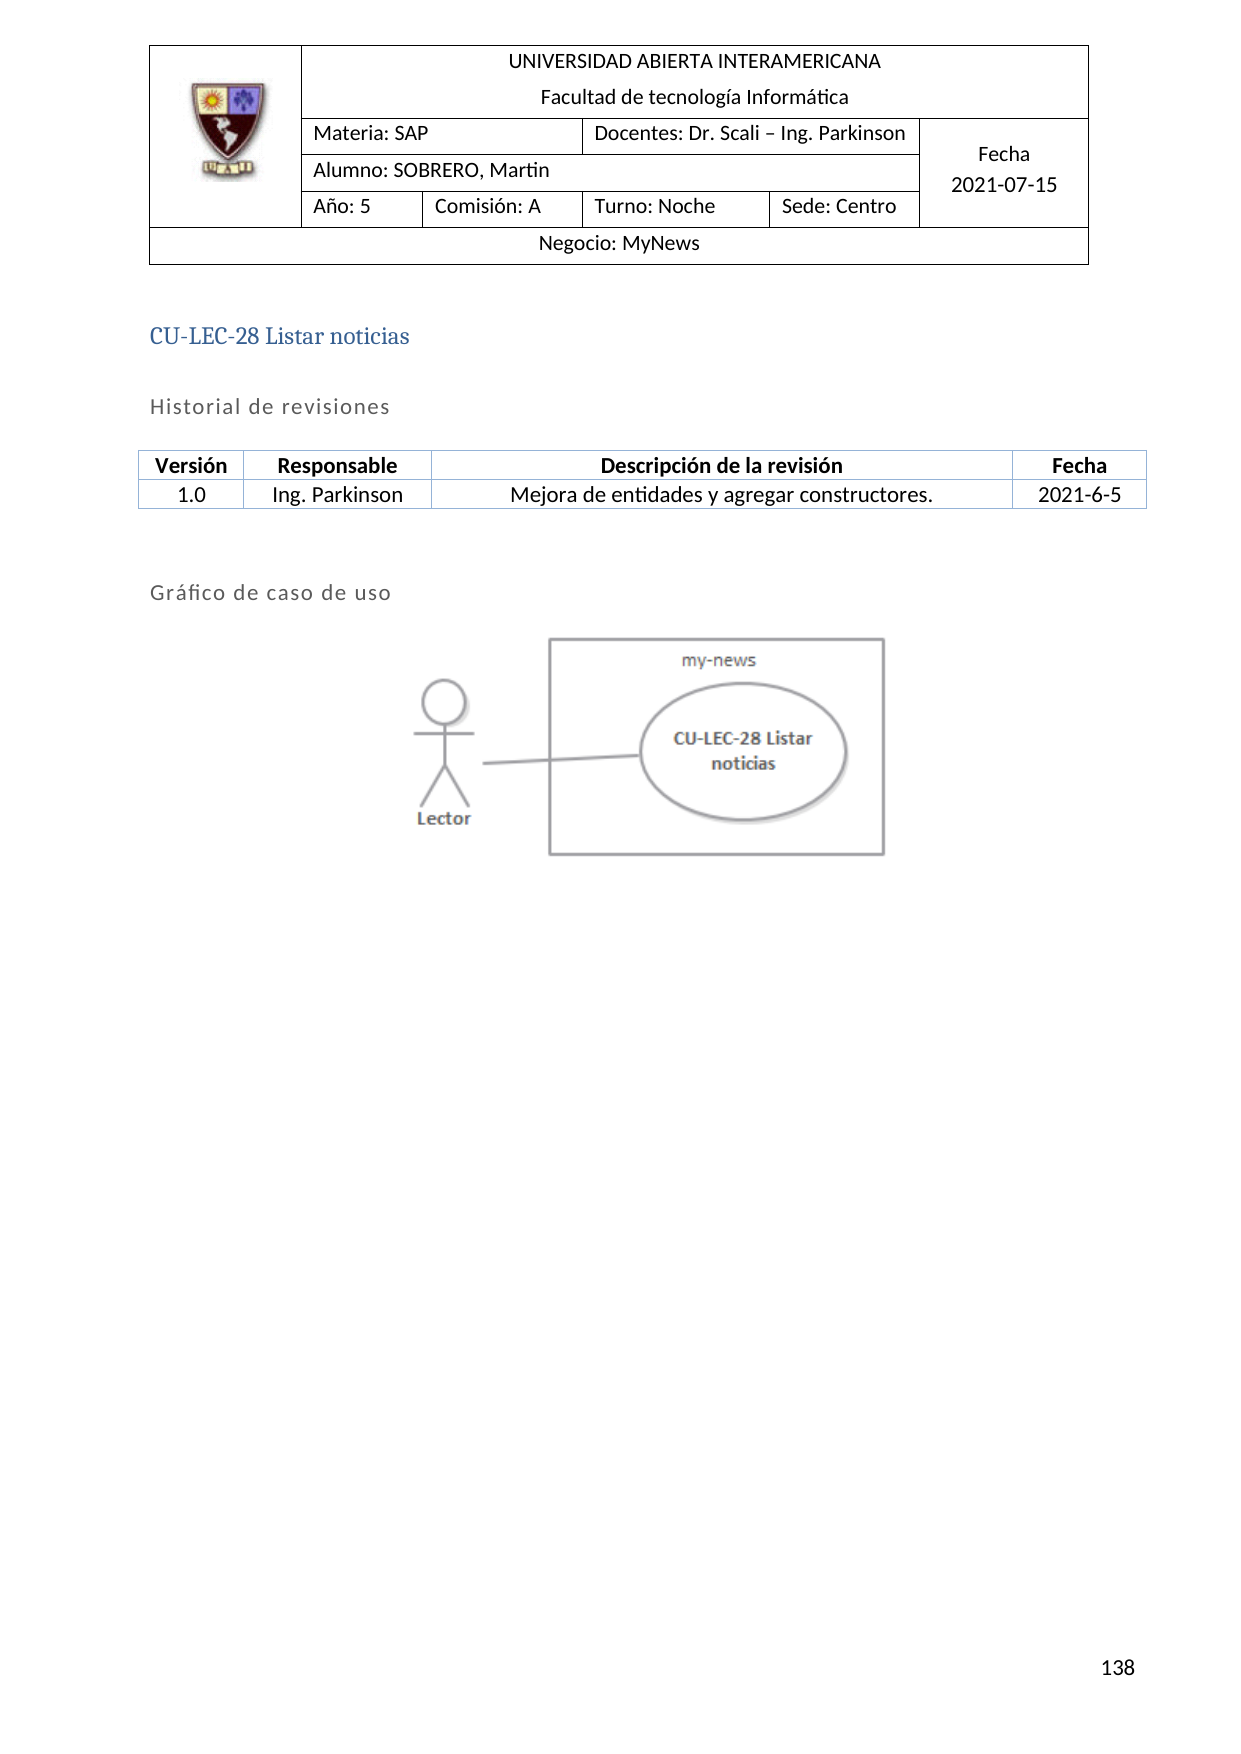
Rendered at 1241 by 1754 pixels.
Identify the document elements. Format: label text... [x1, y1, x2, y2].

subtitle Historial de revisiones [150, 392, 1135, 421]
picture [395, 635, 890, 861]
table_cell 2021-6-5 [1013, 480, 1146, 508]
subtitle CU-LEC-28 Listar noticias [150, 322, 1135, 351]
table_header Versión [139, 451, 243, 479]
table_cell Ing. Parkinson [244, 480, 431, 508]
picture [177, 74, 278, 187]
table_cell 1.0 [139, 480, 243, 508]
table_cell Mejora de entidades y agregar constructores. [432, 480, 1012, 508]
subtitle Gráfico de caso de uso [150, 578, 1135, 607]
table_header Responsable [244, 451, 431, 479]
table_header Fecha [1013, 451, 1146, 479]
table_header Descripción de la revisión [432, 451, 1012, 479]
